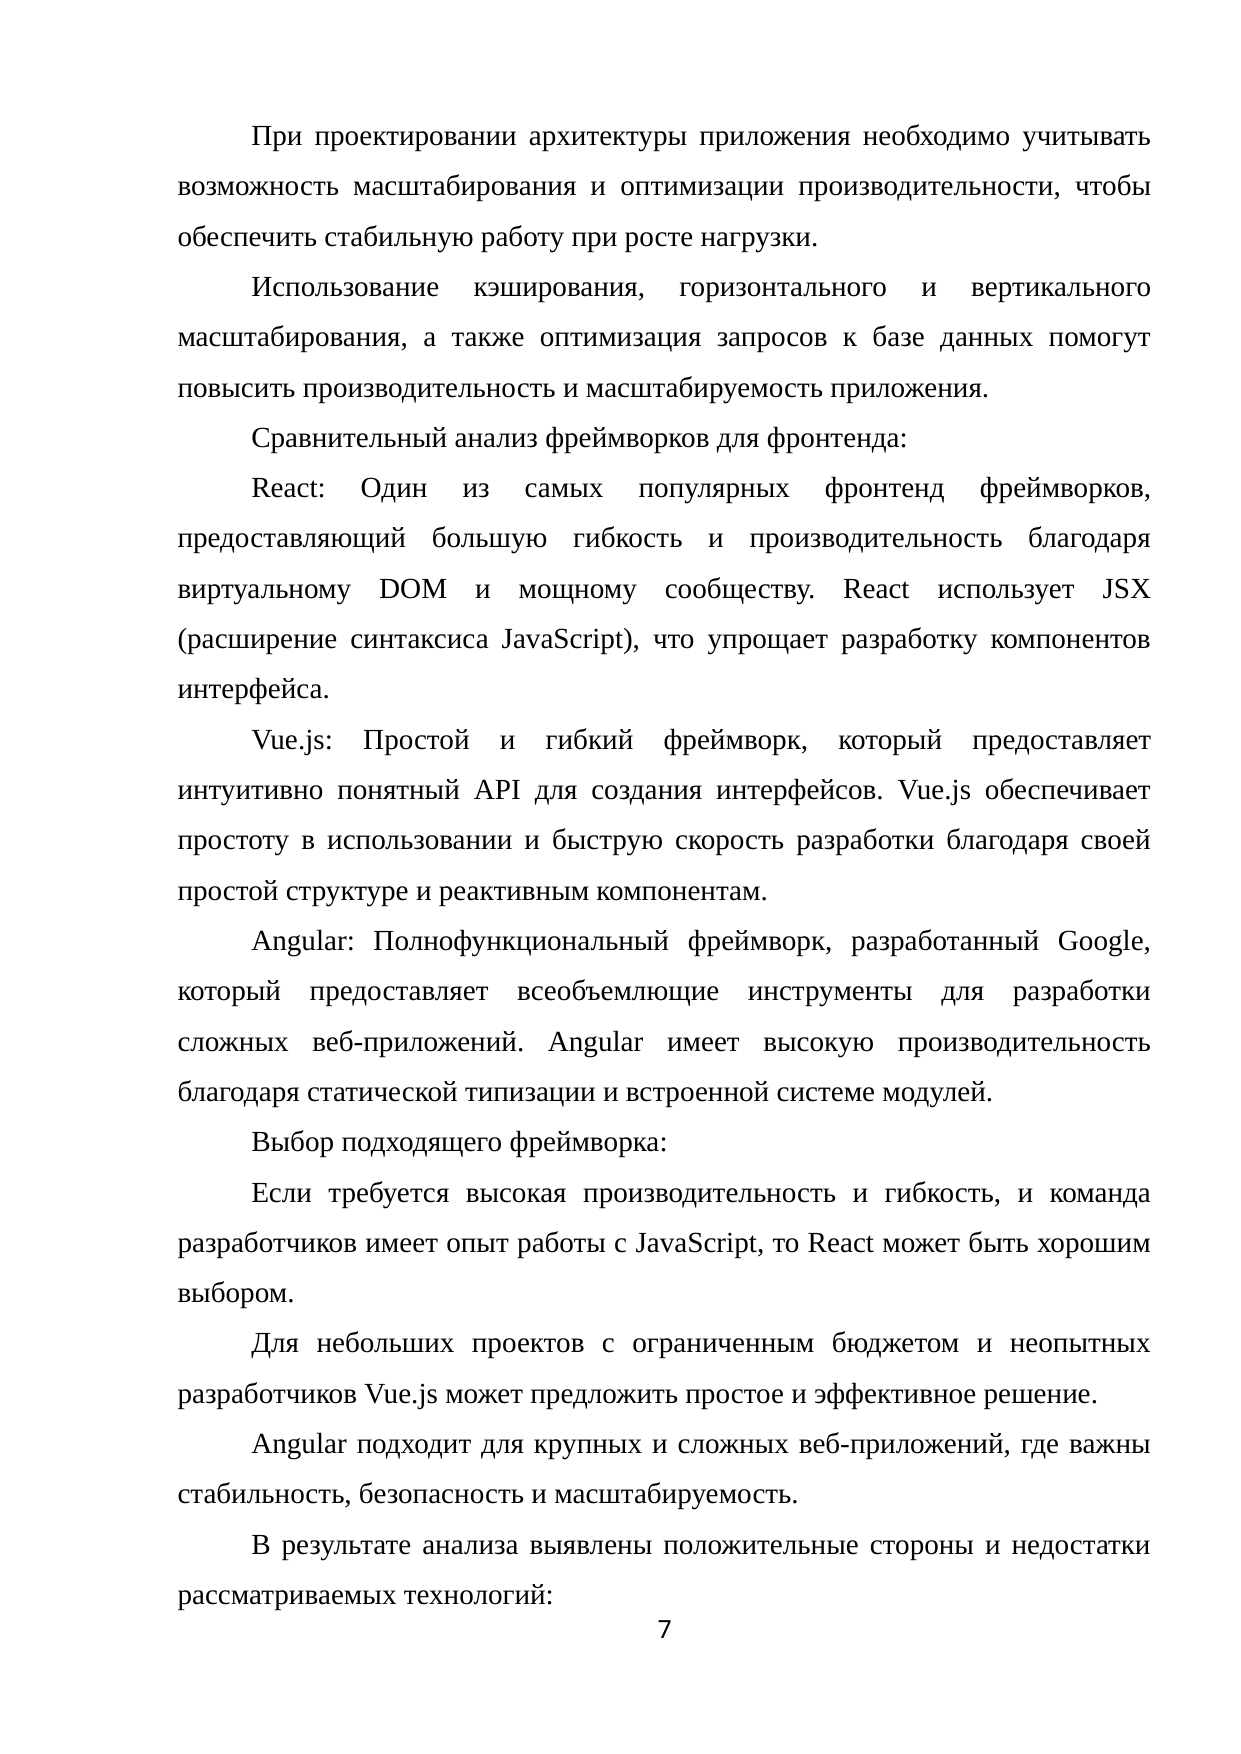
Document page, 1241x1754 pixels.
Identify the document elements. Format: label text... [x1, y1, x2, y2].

text Angular подходит для крупных и сложных веб-приложений, где важны стабильность, безопасность и масштабируемость. [177, 1426, 1152, 1510]
text Angular: Полнофункциональный фреймворк, разработанный Google, который предоставляет всеобъемлющие инструменты для разработки сложных веб-приложений. Angular имеет высокую производительность благодаря статической типизации и встроенной системе модулей. [177, 923, 1152, 1108]
text Если требуется высокая производительность и гибкость, и команда разработчиков имеет опыт работы с JavaScript, то React может быть хорошим выбором. [177, 1175, 1152, 1309]
text React: Один из самых популярных фронтенд фреймворков, предоставляющий большую гибкость и производительность благодаря виртуальному DOM и мощному сообществу. React использует JSX (расширение синтаксиса JavaScript), что упрощает разработку компонентов интерфейса. [177, 470, 1152, 705]
text При проектировании архитектуры приложения необходимо учитывать возможность масштабирования и оптимизации производительности, чтобы обеспечить стабильную работу при росте нагрузки. [177, 118, 1152, 252]
text Выбор подходящего фреймворка: [177, 1124, 1152, 1158]
text Для небольших проектов с ограниченным бюджетом и неопытных разработчиков Vue.js может предложить простое и эффективное решение. [177, 1326, 1152, 1409]
text В результате анализа выявлены положительные стороны и недостатки рассматриваемых технологий: [177, 1527, 1152, 1611]
text Vue.js: Простой и гибкий фреймворк, который предоставляет интуитивно понятный API для создания интерфейсов. Vue.js обеспечивает простоту в использовании и быструю скорость разработки благодаря своей простой структуре и реактивным компонентам. [177, 722, 1152, 906]
text Сравнительный анализ фреймворков для фронтенда: [177, 420, 1152, 453]
text Использование кэширования, горизонтального и вертикального масштабирования, а также оптимизация запросов к базе данных помогут повысить производительность и масштабируемость приложения. [177, 269, 1152, 403]
